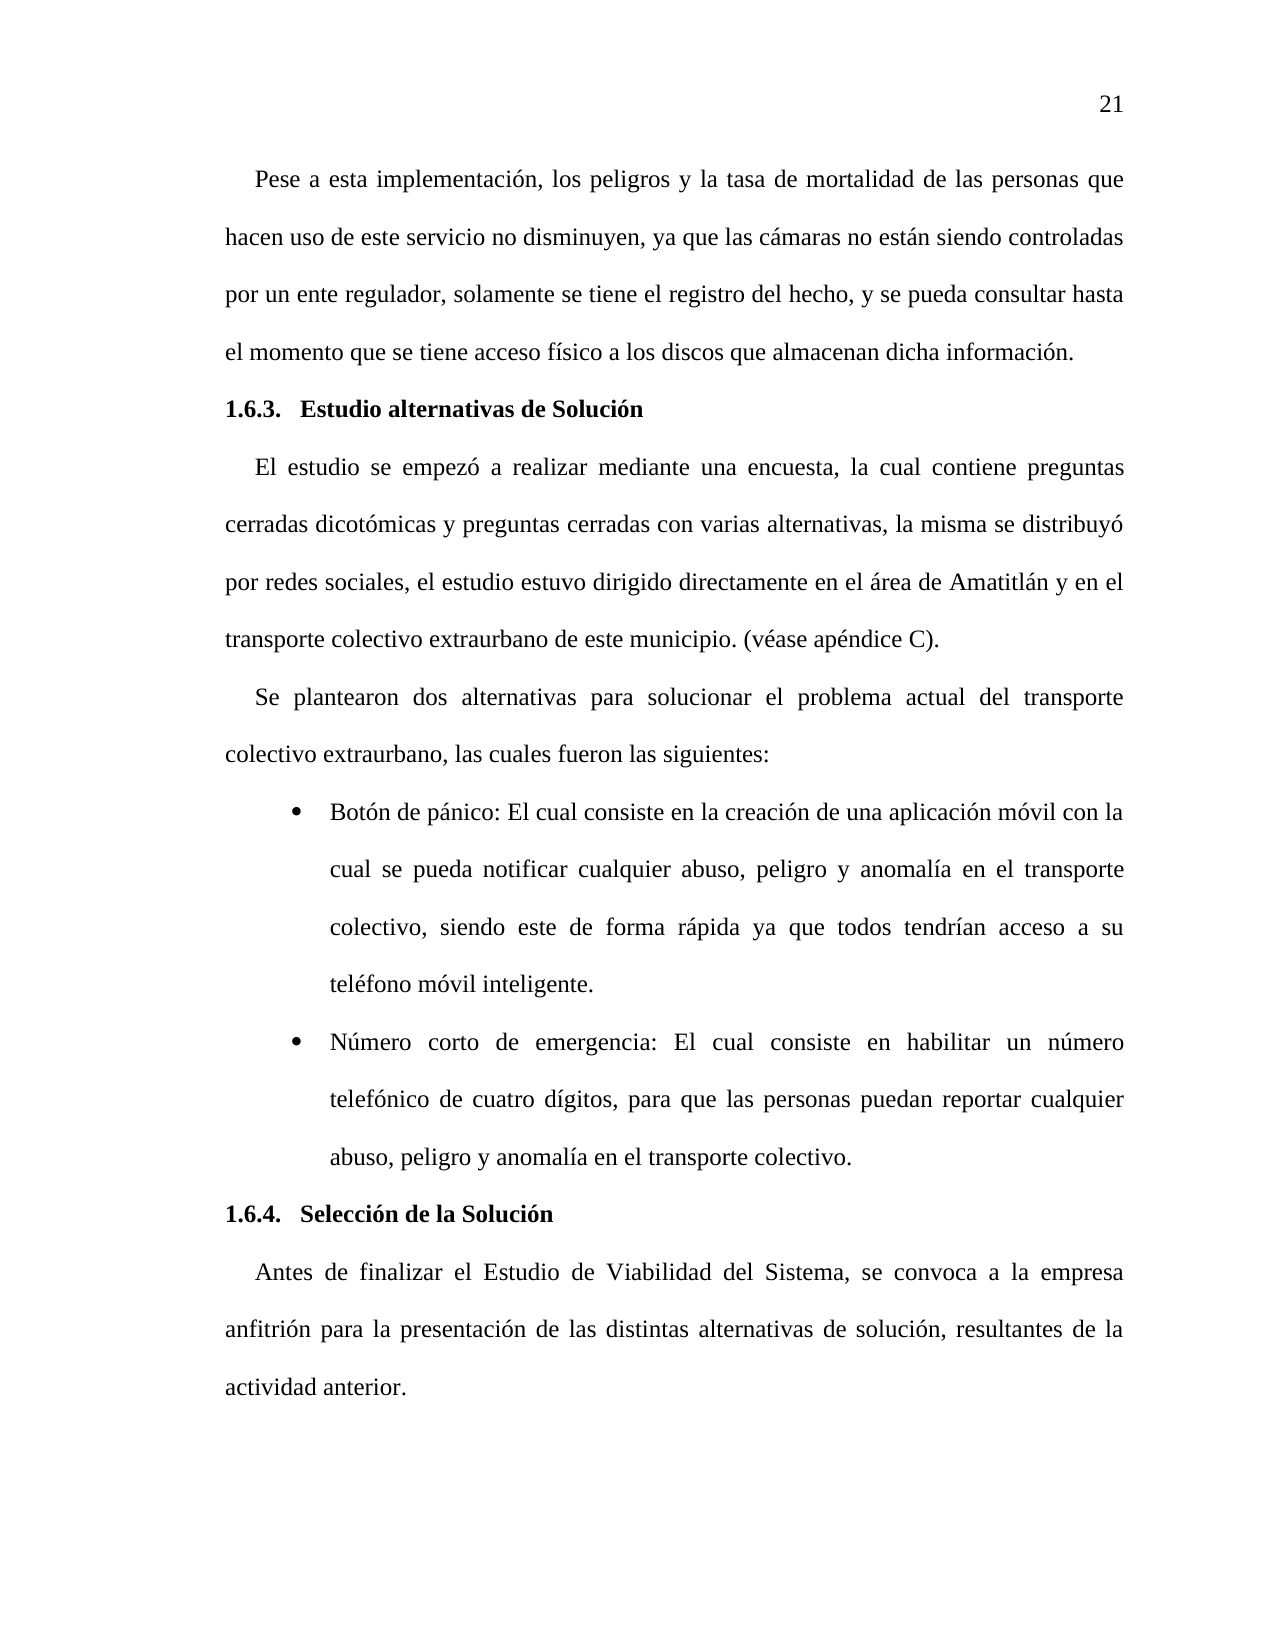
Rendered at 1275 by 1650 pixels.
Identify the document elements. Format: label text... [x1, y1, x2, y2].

text El estudio se empezó a realizar mediante una encuesta, la cual contiene preguntas cerradas dicotómicas y preguntas cerradas con varias alternativas, la misma se distribuyó por redes sociales, el estudio estuvo dirigido directamente en el área de Amatitlán y en el transporte colectivo extraurbano de este municipio. (véase apéndice C). [225, 452, 1125, 653]
text Antes de finalizar el Estudio de Viabilidad del Sistema, se convoca a la empresa anfitrión para la presentación de las distintas alternativas de solución, resultantes de la actividad anterior. [225, 1257, 1125, 1401]
list Botón de pánico: El cual consiste en la creación de una aplicación móvil con la cual se pueda notificar cualquier abuso, peligro y anomalía en el transporte colectivo, siendo este de forma rápida ya que todos tendrían acceso a su teléfono móvil inteligente. [292, 797, 1125, 998]
list Número corto de emergencia: El cual consiste en habilitar un número telefónico de cuatro dígitos, para que las personas puedan reportar cualquier abuso, peligro y anomalía en el transporte colectivo. [292, 1027, 1125, 1171]
text Se plantearon dos alternativas para solucionar el problema actual del transporte colectivo extraurbano, las cuales fueron las siguientes: [225, 682, 1125, 768]
subtitle Estudio alternativas de Solución [225, 394, 1125, 423]
text Pese a esta implementación, los peligros y la tasa de mortalidad de las personas que hacen uso de este servicio no disminuyen, ya que las cámaras no están siendo controladas por un ente regulador, solamente se tiene el registro del hecho, y se pueda consultar hasta el momento que se tiene acceso físico a los discos que almacenan dicha información. [225, 164, 1125, 366]
subtitle Selección de la Solución [225, 1199, 1125, 1228]
